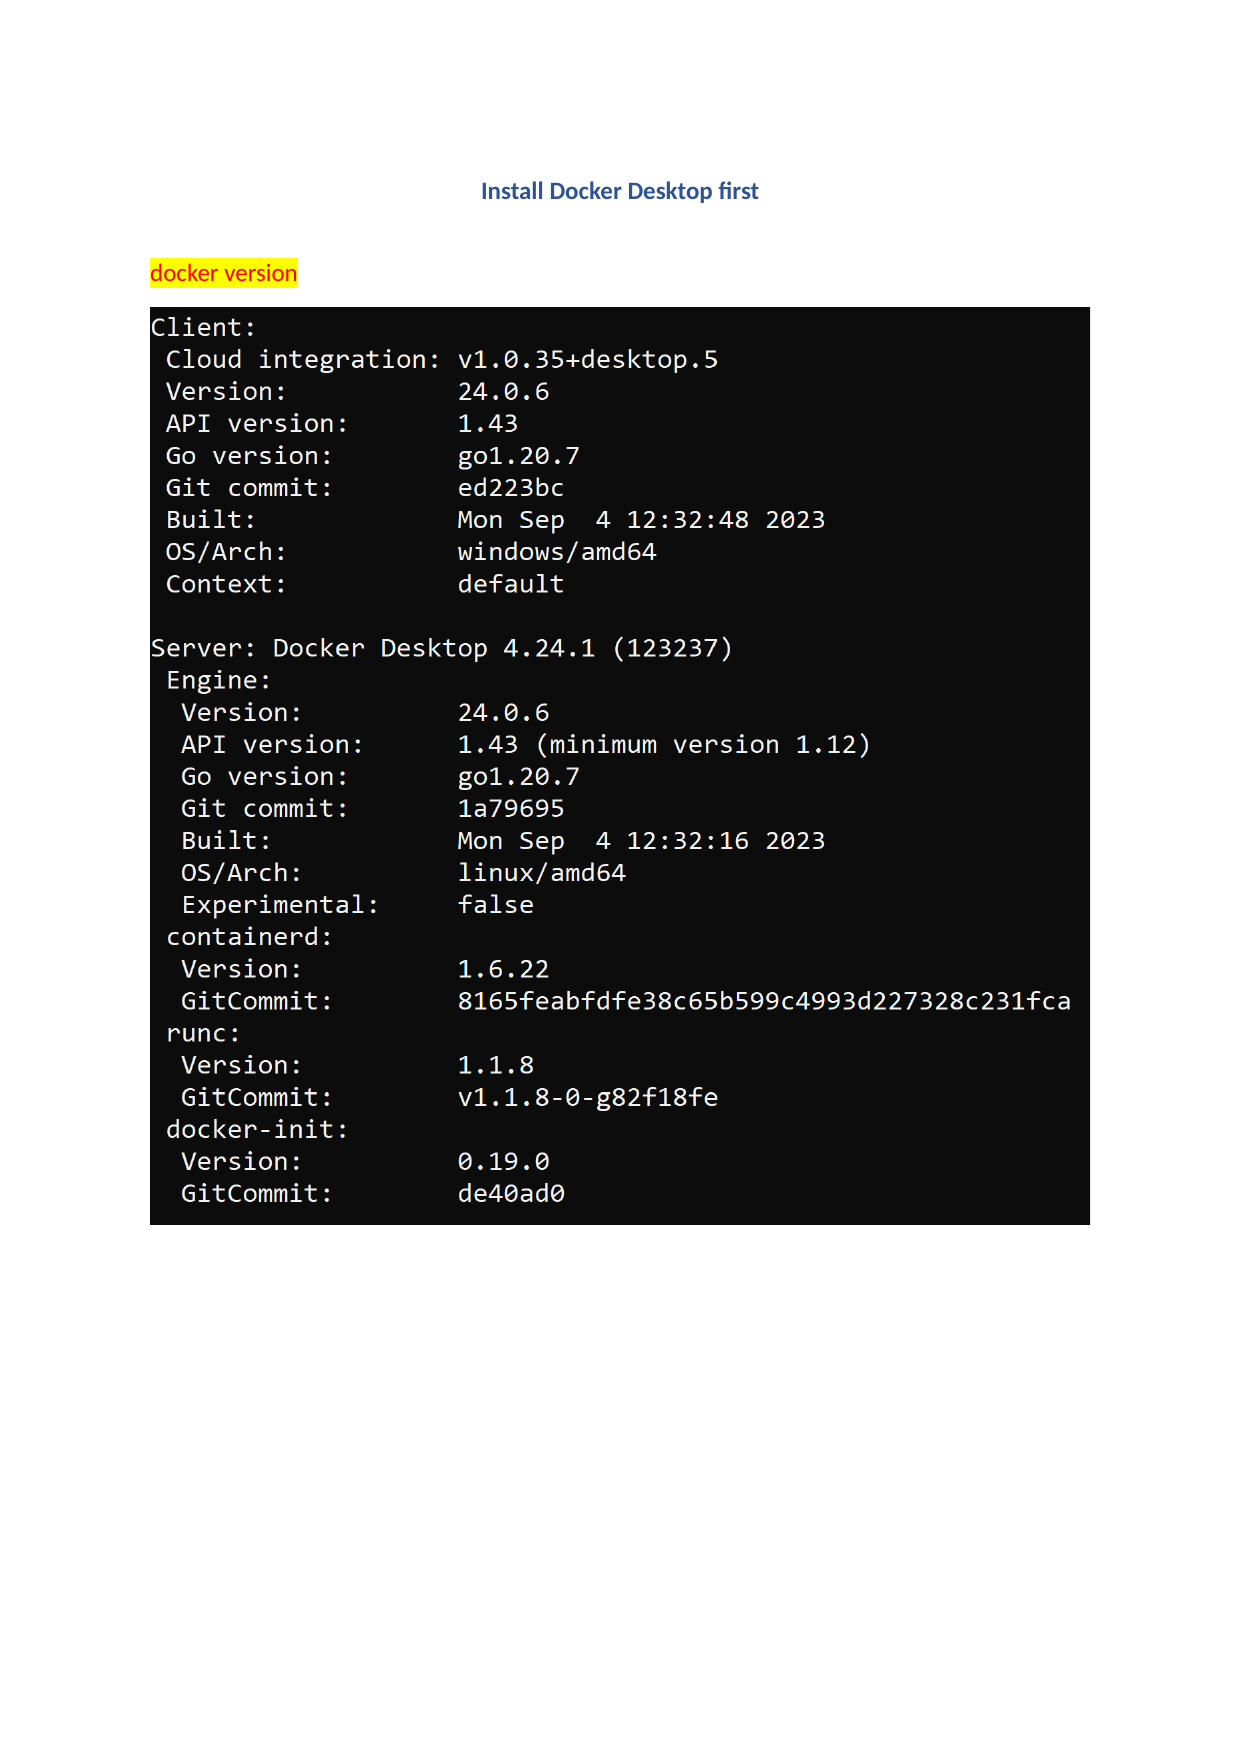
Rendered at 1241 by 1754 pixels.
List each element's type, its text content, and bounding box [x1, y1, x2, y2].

text docker version [150, 257, 1090, 288]
subtitle Install Docker Desktop first [150, 175, 1090, 206]
picture [150, 307, 1091, 1225]
